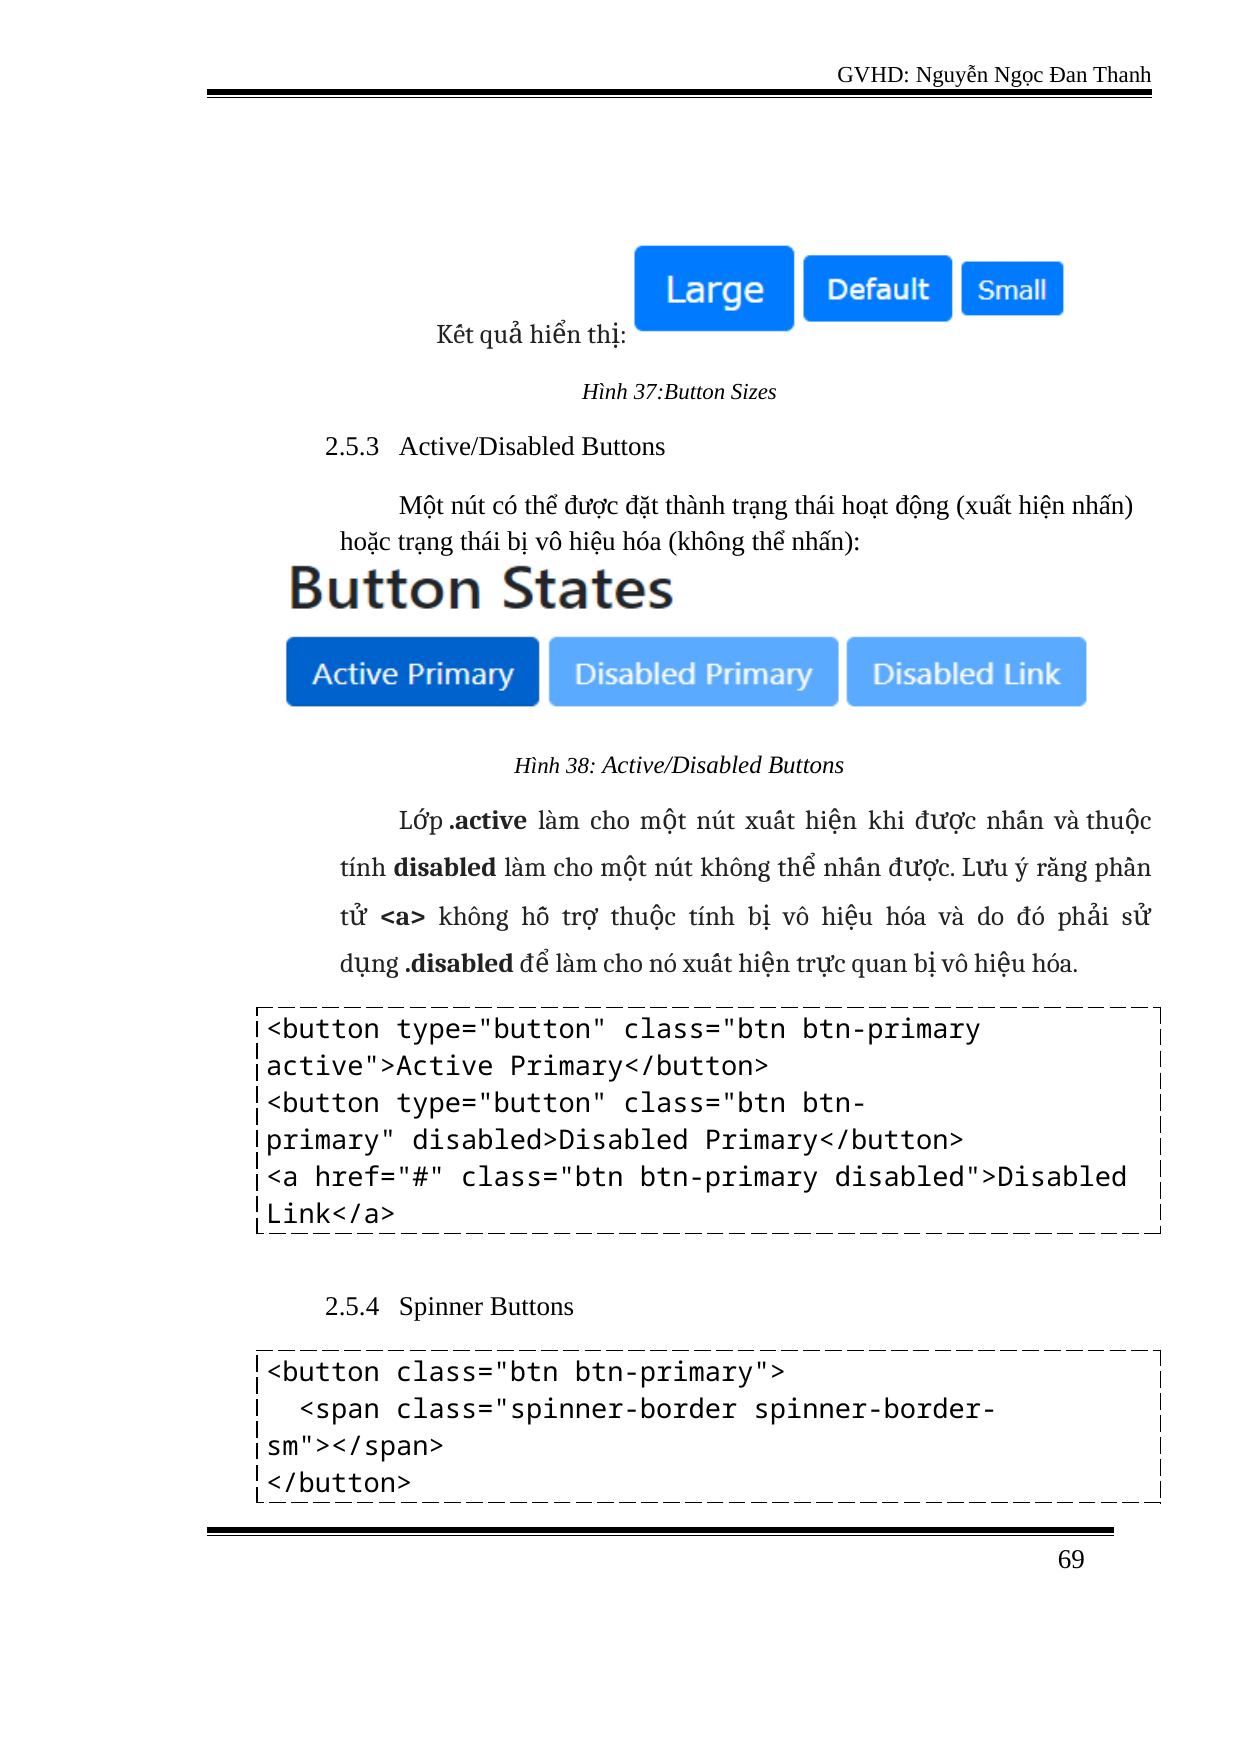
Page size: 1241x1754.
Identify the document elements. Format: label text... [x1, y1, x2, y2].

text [256, 1349, 1161, 1503]
picture [265, 560, 1115, 746]
picture [627, 235, 1073, 344]
subtitle Spinner Buttons [325, 1290, 1152, 1322]
text Kết quả hiển thị: [341, 236, 627, 350]
text <button type="button" class="btn btn-primary active">Active Primary</button> <button type="button" class="btn btn-primary" disabled>Disabled Primary</button> <a href="#" class="btn btn-primary disabled">Disabled Link</a> [256, 1007, 1161, 1234]
subtitle Active/Disabled Buttons [325, 430, 1152, 461]
text Một nút có thể được đặt thành trạng thái hoạt động (xuất hiện nhấn) hoặc trạng thái bị vô hiệu hóa (không thể nhấn): [340, 489, 1152, 556]
text Lớp .active làm cho một nút xuất hiện khi được nhấn và thuộc tính disabled làm cho một nút không thể nhấn được. Lưu ý rằng phần tử <a> không hỗ trợ thuộc tính bị vô hiệu hóa và do đó phải sử dụng .disabled để làm cho nó xuất hiện trực quan bị vô hiệu hóa. [340, 805, 1152, 979]
